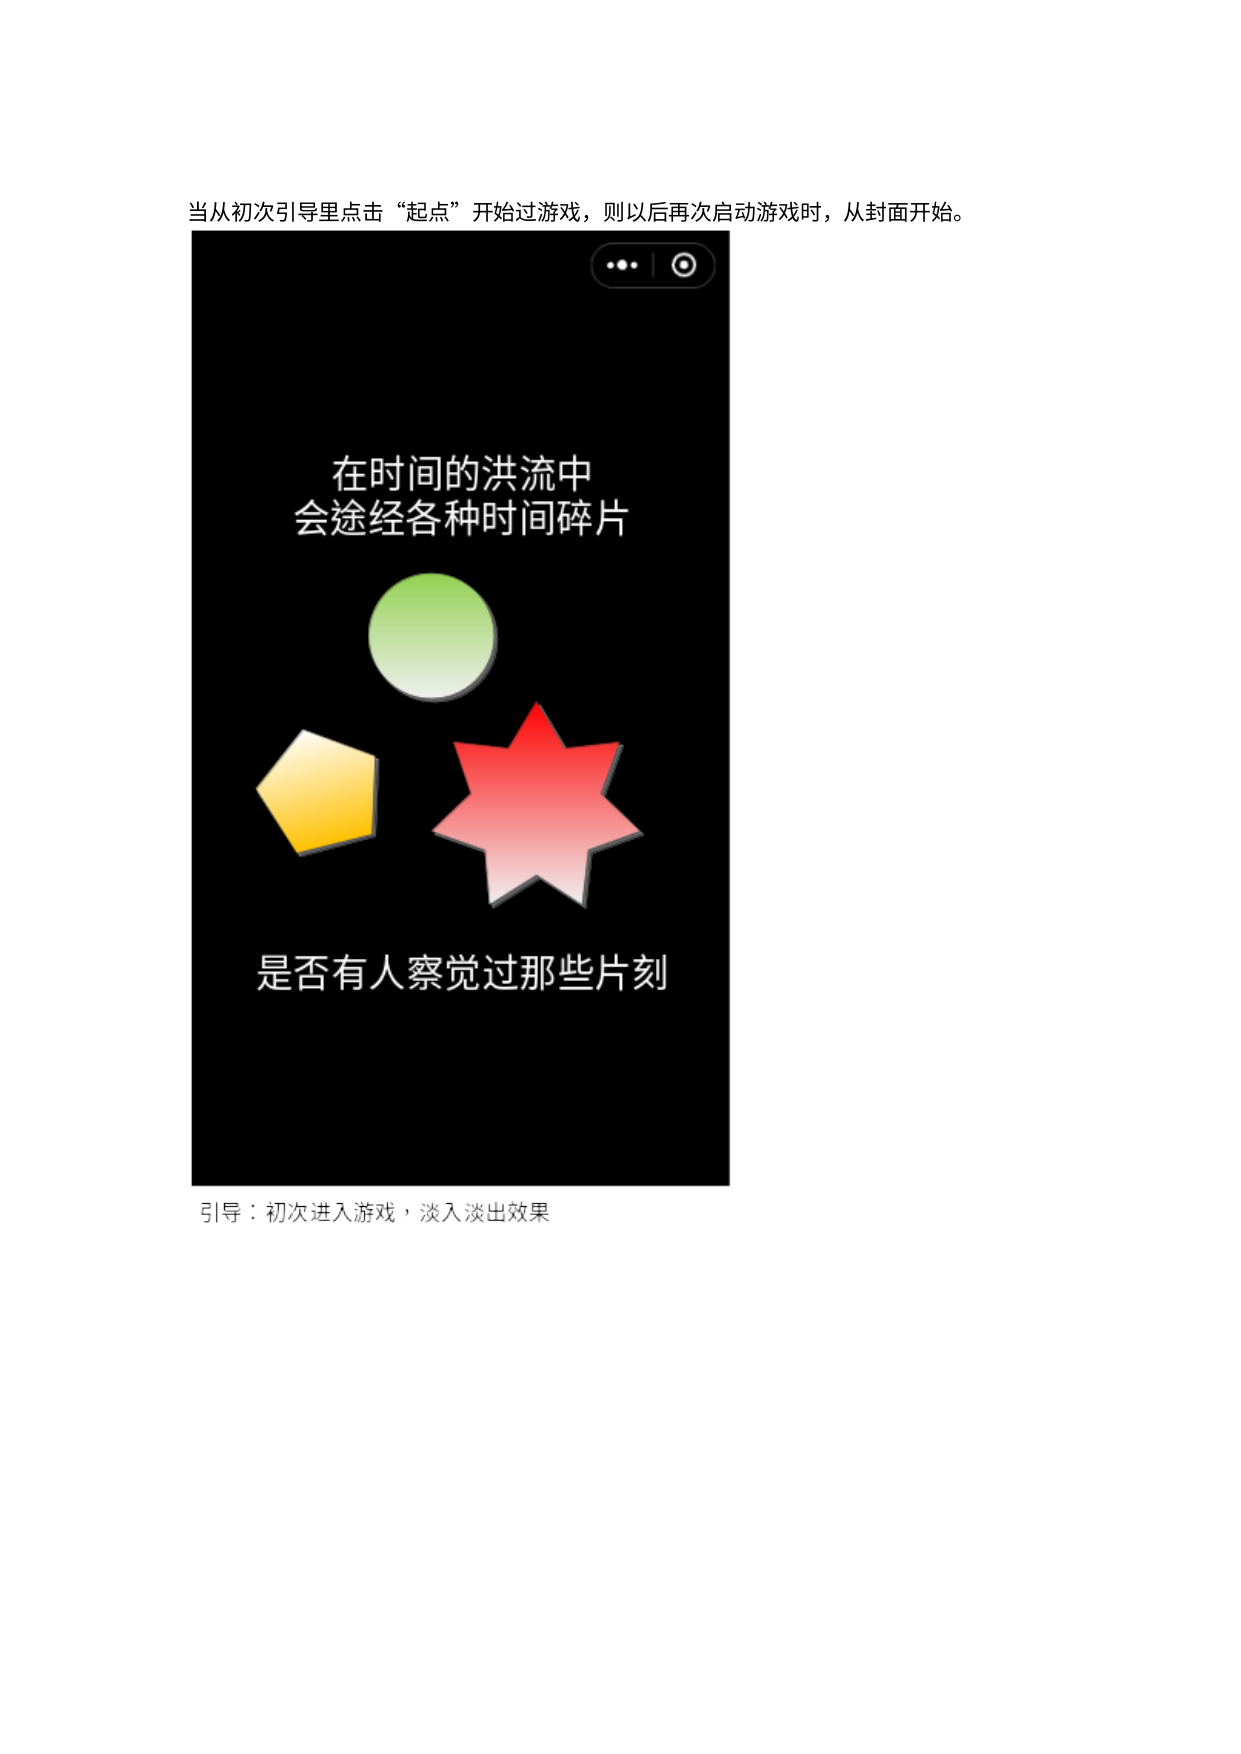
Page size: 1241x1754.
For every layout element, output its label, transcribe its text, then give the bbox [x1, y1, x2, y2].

text 当从初次引导里点击“起点”开始过游戏，则以后再次启动游戏时，从封面开始。 [187, 194, 1053, 227]
